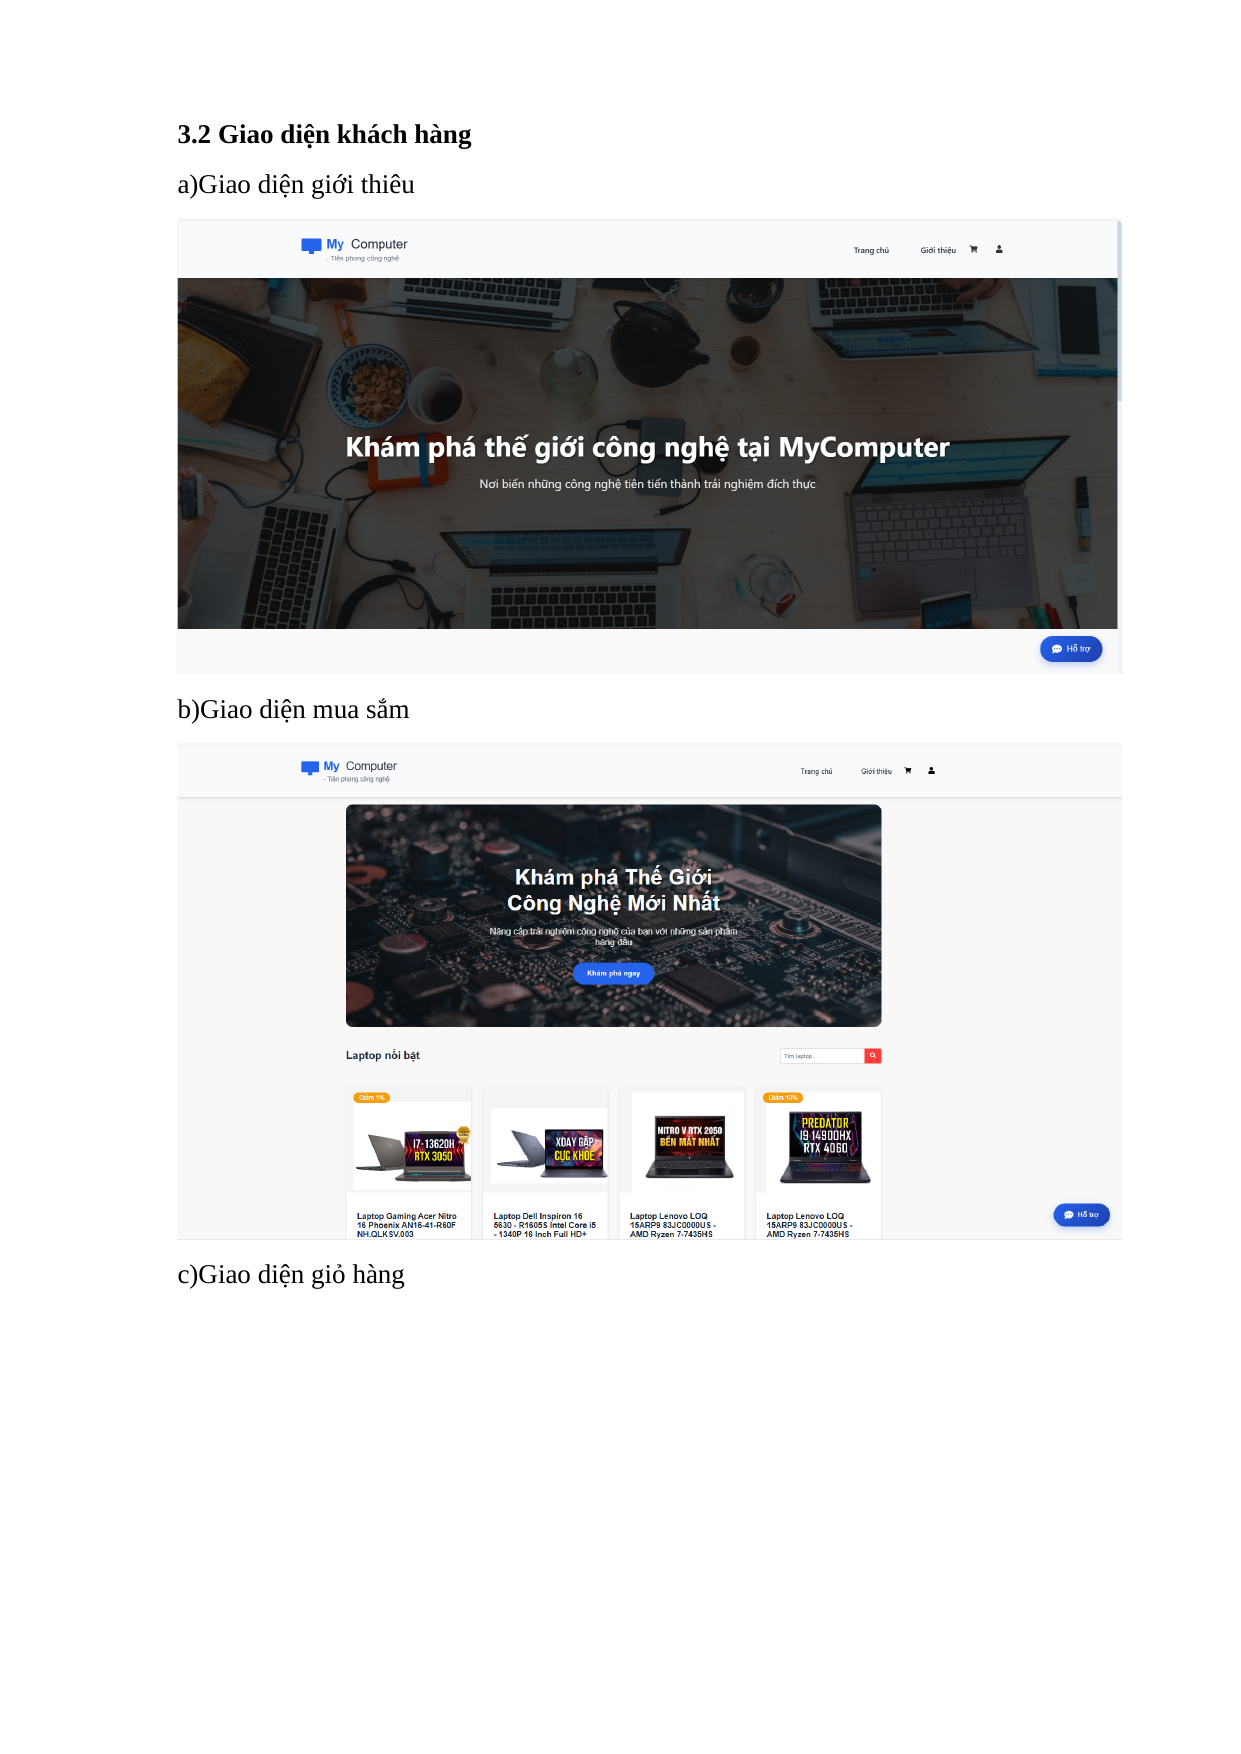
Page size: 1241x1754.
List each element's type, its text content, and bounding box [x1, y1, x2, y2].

picture [177, 218, 1123, 674]
text a)Giao diện giới thiêu [177, 168, 1122, 199]
text 3.2 Giao diện khách hàng [177, 118, 1122, 149]
text c)Giao diện giỏ hàng [177, 1258, 1122, 1289]
picture [177, 743, 1123, 1240]
text b)Giao diện mua sắm [177, 693, 1122, 724]
